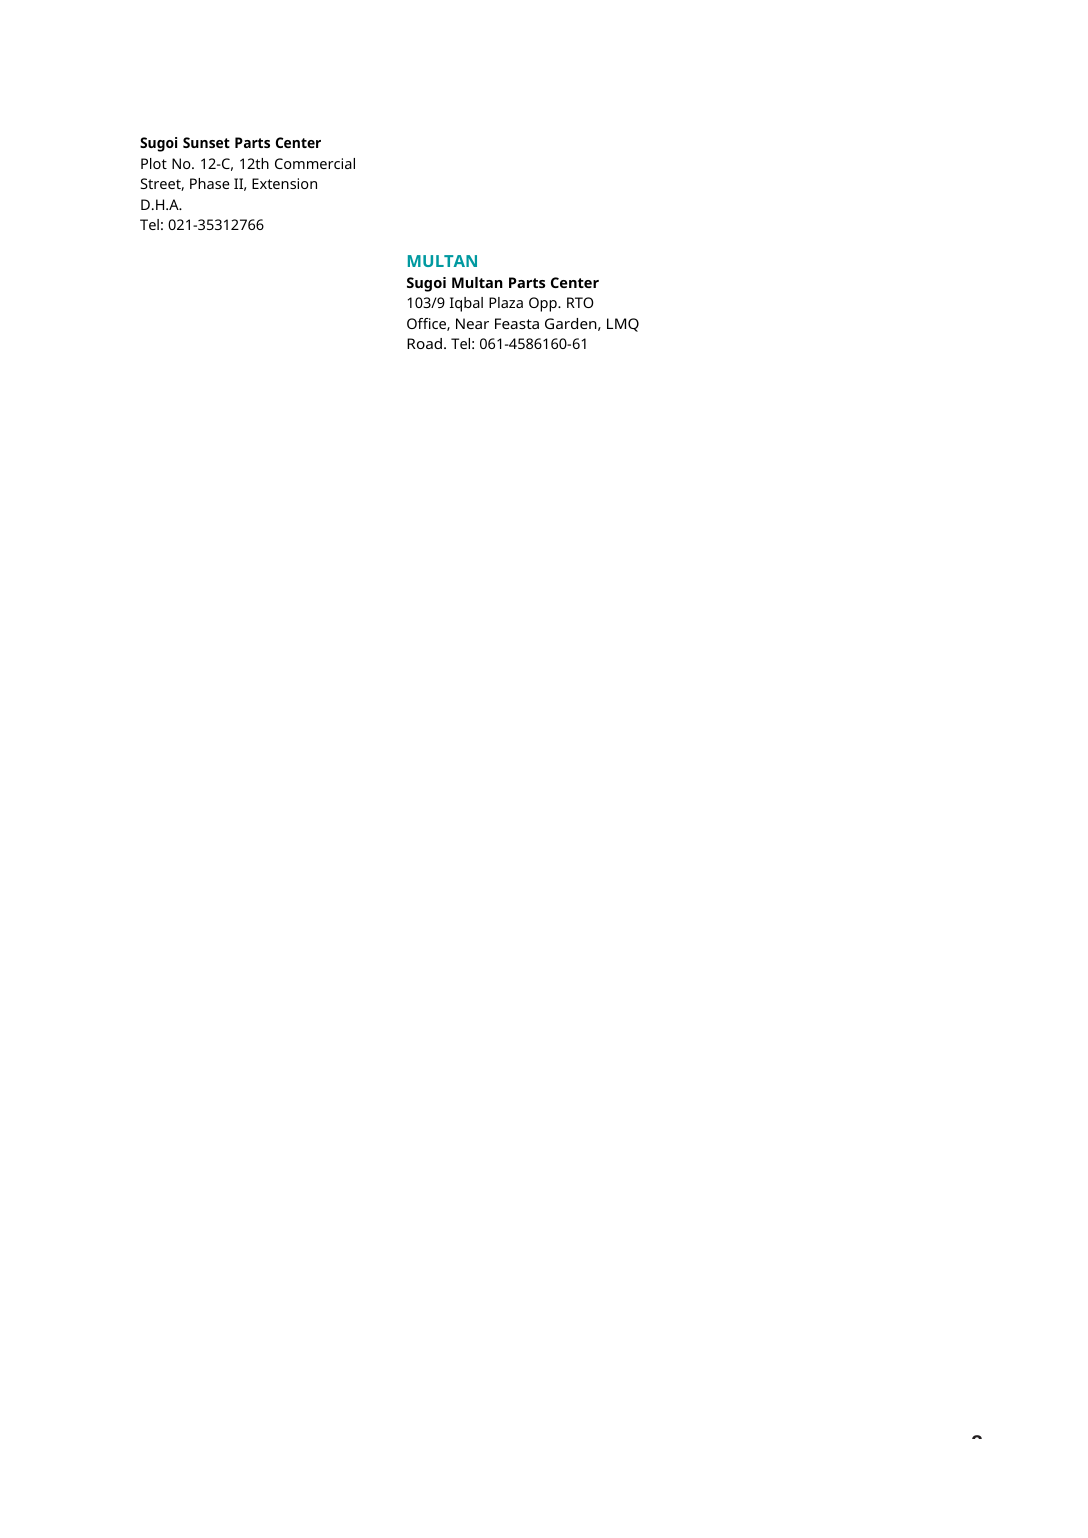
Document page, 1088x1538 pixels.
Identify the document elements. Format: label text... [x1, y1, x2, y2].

text Plot No. 12-C, 12th Commercial Street, Phase II, Extension D.H.A. [140, 154, 362, 214]
text MULTAN [406, 250, 687, 272]
text Sugoi Sunset Parts Center [140, 133, 362, 153]
text Sugoi Multan Parts Center 103/9 Iqbal Plaza Opp. RTO Ofﬁce, Near Feasta Garden, LMQ Road. Tel: 061-4586160-61 [406, 273, 640, 354]
text Tel: 021-35312766 [140, 215, 362, 235]
